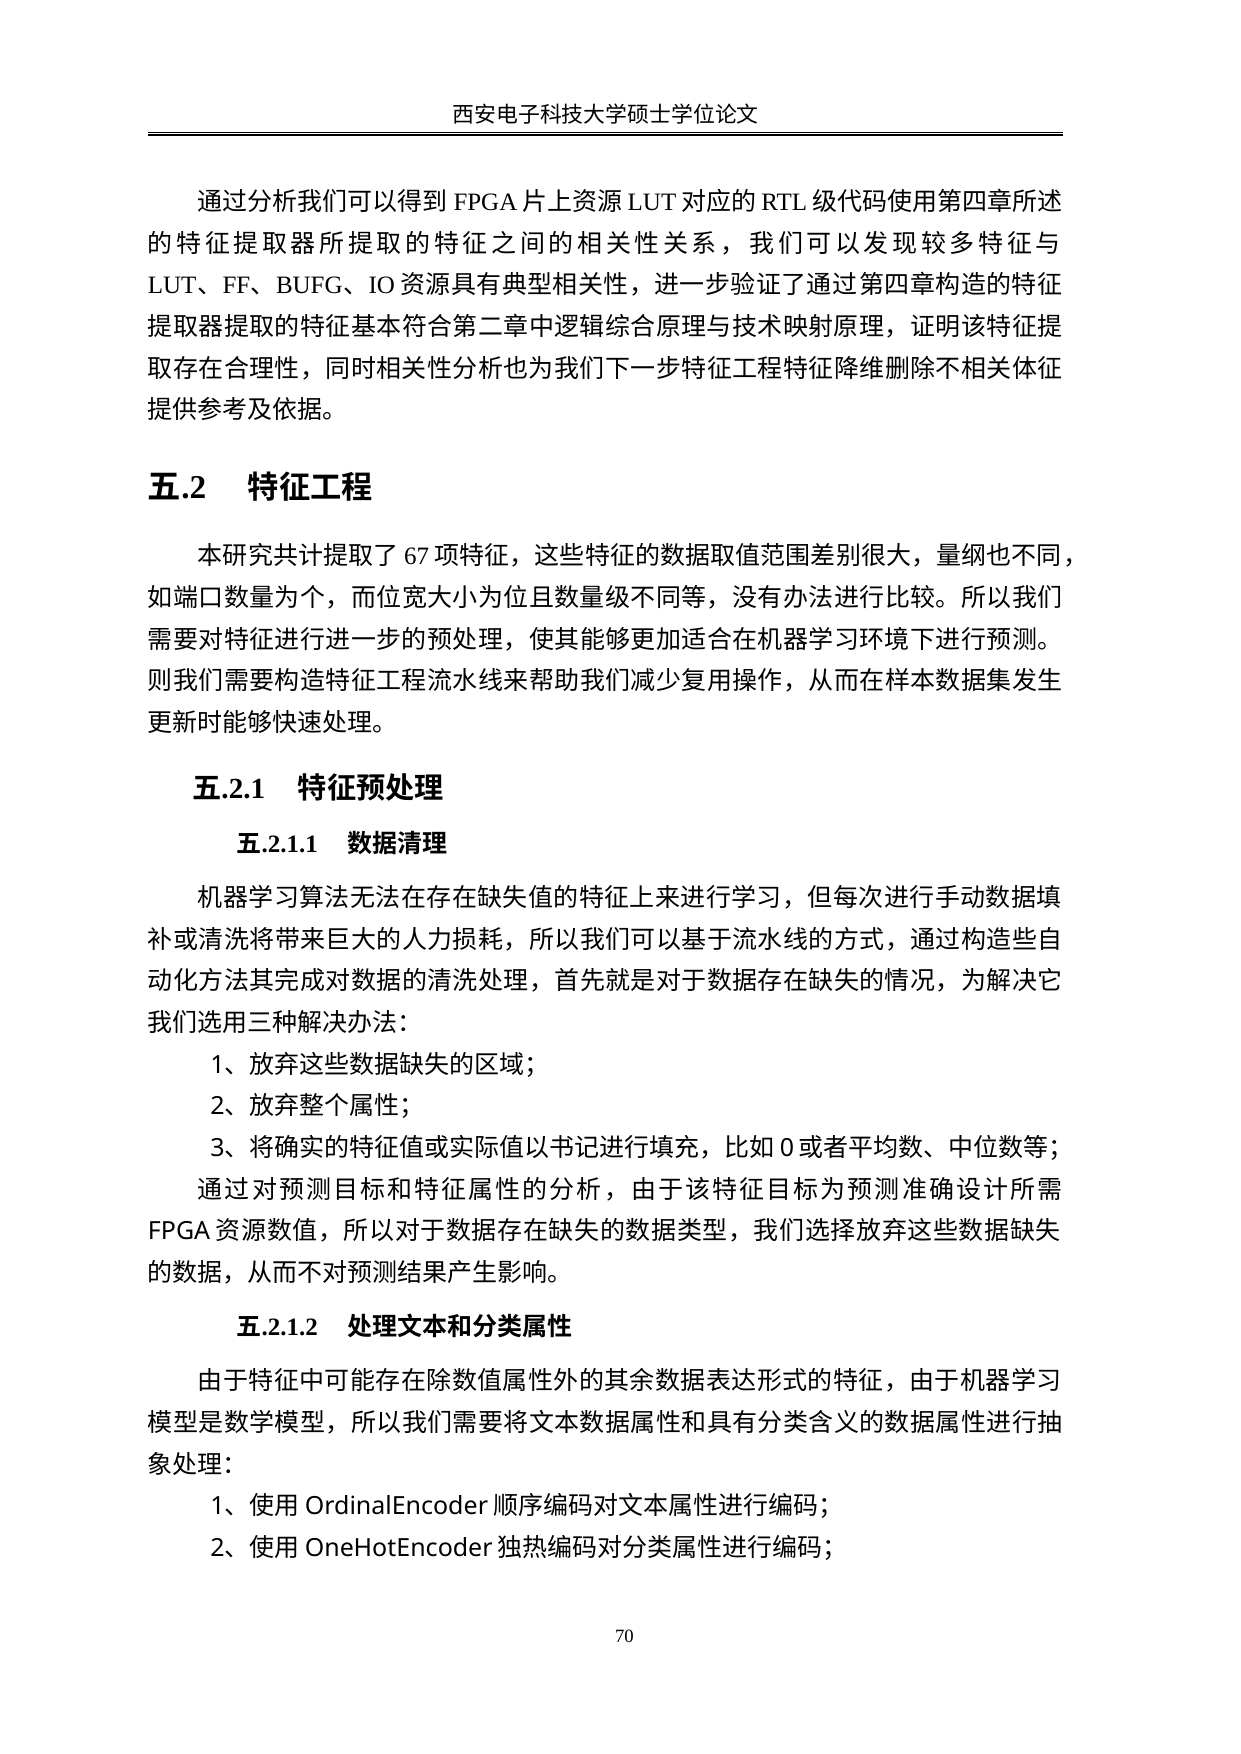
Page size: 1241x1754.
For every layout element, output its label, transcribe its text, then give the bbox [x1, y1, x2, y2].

text 通过对预测目标和特征属性的分析，由于该特征目标为预测准确设计所需FPGA资源数值，所以对于数据存在缺失的数据类型，我们选择放弃这些数据缺失的数据，从而不对预测结果产生影响。 [148, 1165, 1063, 1290]
list 将确实的特征值或实际值以书记进行填充，比如0或者平均数、中位数等； [210, 1123, 1063, 1165]
list 放弃这些数据缺失的区域； [210, 1040, 1063, 1081]
list 使用OneHotEncoder独热编码对分类属性进行编码； [210, 1523, 1063, 1565]
text 机器学习算法无法在存在缺失值的特征上来进行学习，但每次进行手动数据填补或清洗将带来巨大的人力损耗，所以我们可以基于流水线的方式，通过构造些自动化方法其完成对数据的清洗处理，首先就是对于数据存在缺失的情况，为解决它我们选用三种解决办法： [148, 873, 1063, 1040]
text 由于特征中可能存在除数值属性外的其余数据表达形式的特征，由于机器学习模型是数学模型，所以我们需要将文本数据属性和具有分类含义的数据属性进行抽象处理： [148, 1356, 1063, 1481]
list 使用OrdinalEncoder顺序编码对文本属性进行编码； [210, 1481, 1063, 1523]
subtitle 处理文本和分类属性 [236, 1302, 1063, 1344]
list 放弃整个属性； [210, 1081, 1063, 1123]
text 通过分析我们可以得到FPGA片上资源LUT对应的RTL级代码使用第四章所述的特征提取器所提取的特征之间的相关性关系，我们可以发现较多特征与LUT、FF、BUFG、IO资源具有典型相关性，进一步验证了通过第四章构造的特征提取器提取的特征基本符合第二章中逻辑综合原理与技术映射原理，证明该特征提取存在合理性，同时相关性分析也为我们下一步特征工程特征降维删除不相关体征提供参考及依据。 [148, 177, 1063, 427]
subtitle 特征预处理 [192, 765, 1063, 806]
subtitle 数据清理 [236, 819, 1063, 861]
subtitle 特征工程 [148, 465, 1063, 506]
text 本研究共计提取了67项特征，这些特征的数据取值范围差别很大，量纲也不同，如端口数量为个，而位宽大小为位且数量级不同等，没有办法进行比较。所以我们需要对特征进行进一步的预处理，使其能够更加适合在机器学习环境下进行预测。则我们需要构造特征工程流水线来帮助我们减少复用操作，从而在样本数据集发生更新时能够快速处理。 [148, 531, 1063, 740]
